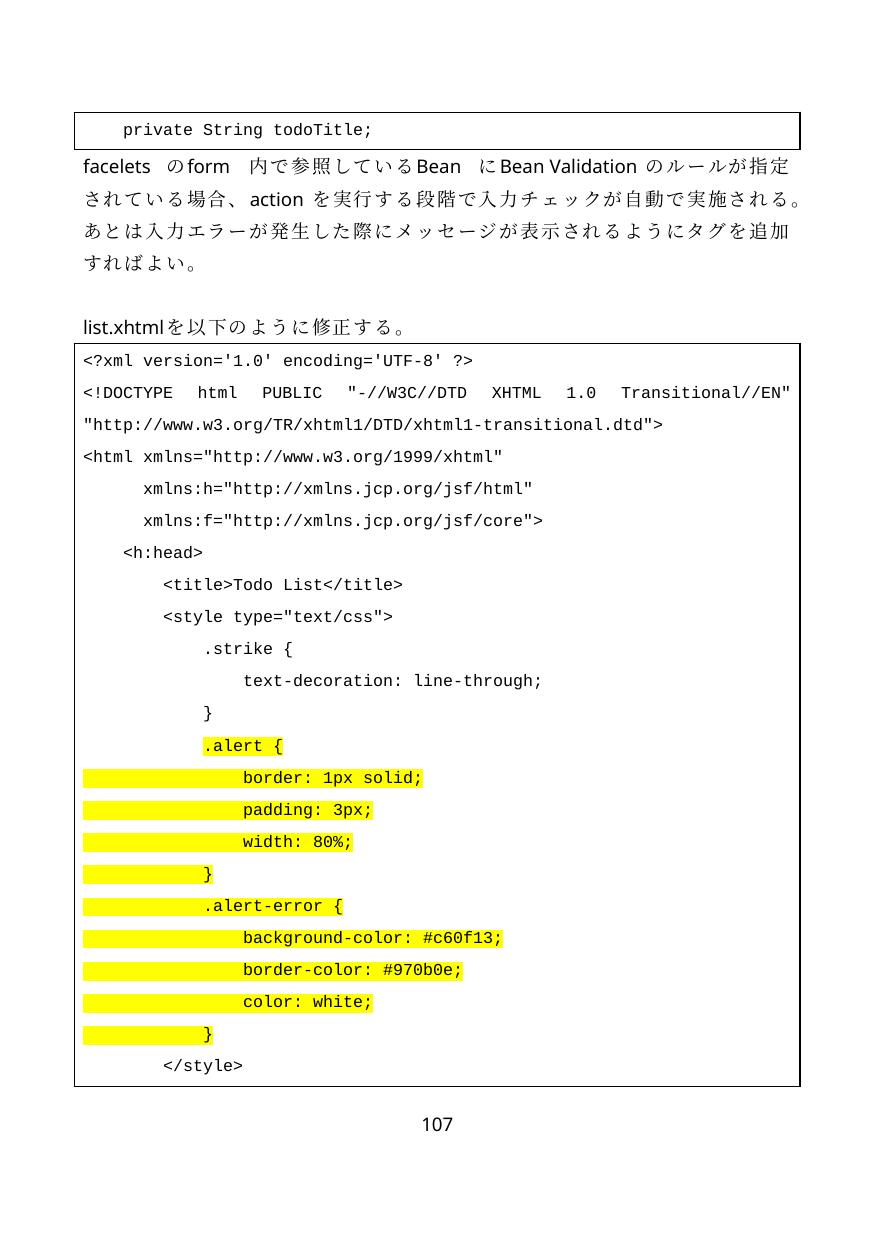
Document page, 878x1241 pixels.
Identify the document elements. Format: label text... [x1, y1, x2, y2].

text } [83, 698, 791, 731]
text </style> [75, 1048, 799, 1086]
text text-decoration: line-through; [83, 666, 791, 698]
text あとは入力エラーが発生した際にメッセージが表示されるようにタグを追加すればよい。 [83, 214, 791, 278]
text padding: 3px; [83, 795, 791, 827]
text xmlns:h="http://xmlns.jcp.org/jsf/html" [83, 474, 791, 506]
text list.xhtmlを以下のように修正する。 [83, 310, 791, 342]
text <title>Todo List</title> [83, 570, 791, 602]
text .alert { [83, 731, 791, 763]
text } [83, 1019, 791, 1048]
text <!DOCTYPE html PUBLIC "-//W3C//DTD XHTML 1.0 Transitional//EN" "http://www.w3.org/TR/xhtml1/DTD/xhtml1-transitional.dtd"> [83, 378, 791, 442]
text width: 80%; [83, 827, 791, 859]
text <h:head> [83, 538, 791, 570]
text background-color: #c60f13; [83, 923, 791, 955]
text color: white; [83, 987, 791, 1019]
text border: 1px solid; [83, 763, 791, 795]
text } [83, 859, 791, 891]
text <style type="text/css"> [83, 602, 791, 634]
text <?xml version='1.0' encoding='UTF-8' ?> [75, 344, 799, 378]
text xmlns:f="http://xmlns.jcp.org/jsf/core"> [83, 506, 791, 538]
text faceletsのform内で参照しているBeanにBean Validationのルールが指定されている場合、actionを実行する段階で入力チェックが自動で実施される。 [83, 150, 791, 214]
text <html xmlns="http://www.w3.org/1999/xhtml" [83, 442, 791, 474]
text private String todoTitle; [75, 113, 799, 149]
text .strike { [83, 634, 791, 666]
text border-color: #970b0e; [83, 955, 791, 987]
text .alert-error { [83, 891, 791, 923]
